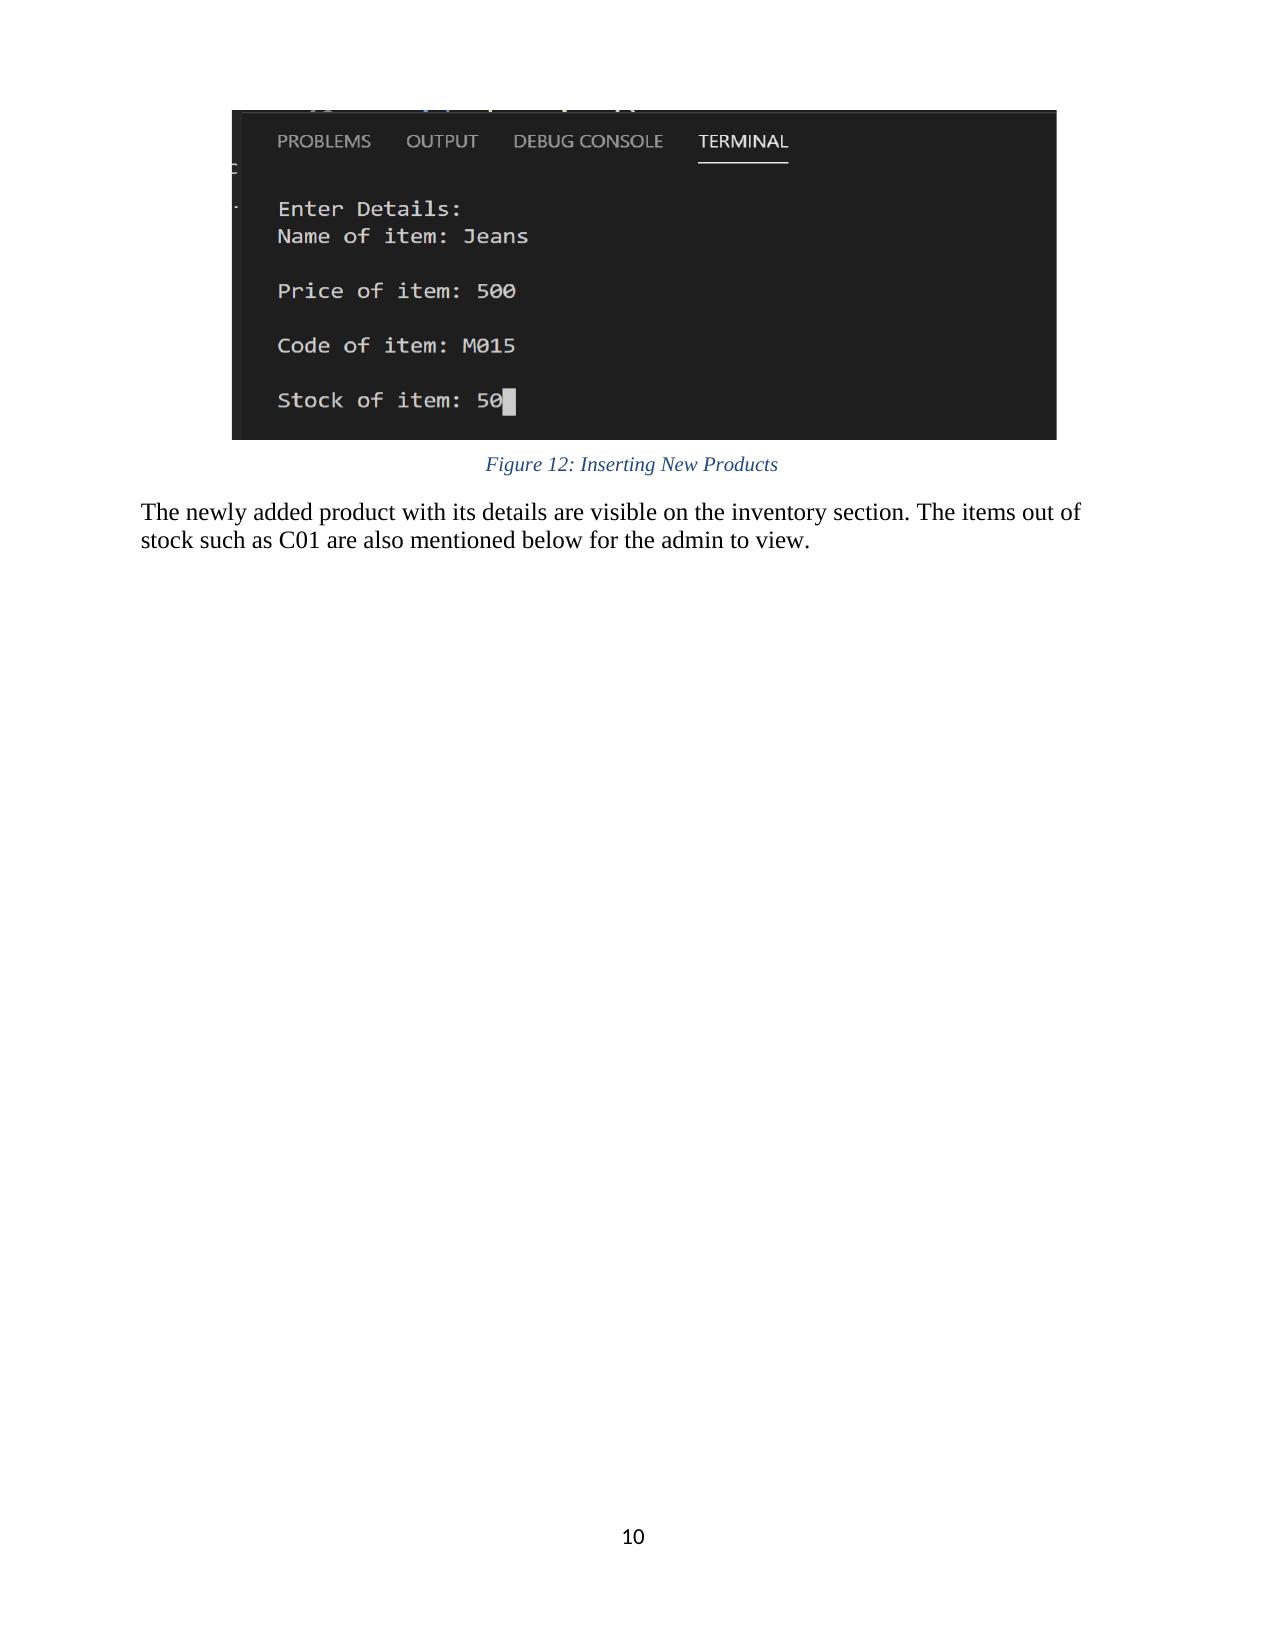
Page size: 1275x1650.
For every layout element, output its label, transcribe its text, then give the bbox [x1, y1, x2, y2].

text The newly added product with its details are visible on the inventory section. The items out of stock such as C01 are also mentioned below for the admin to view. [141, 497, 1125, 554]
text Figure 12: Inserting New Products [141, 452, 1125, 476]
picture [231, 110, 1057, 440]
